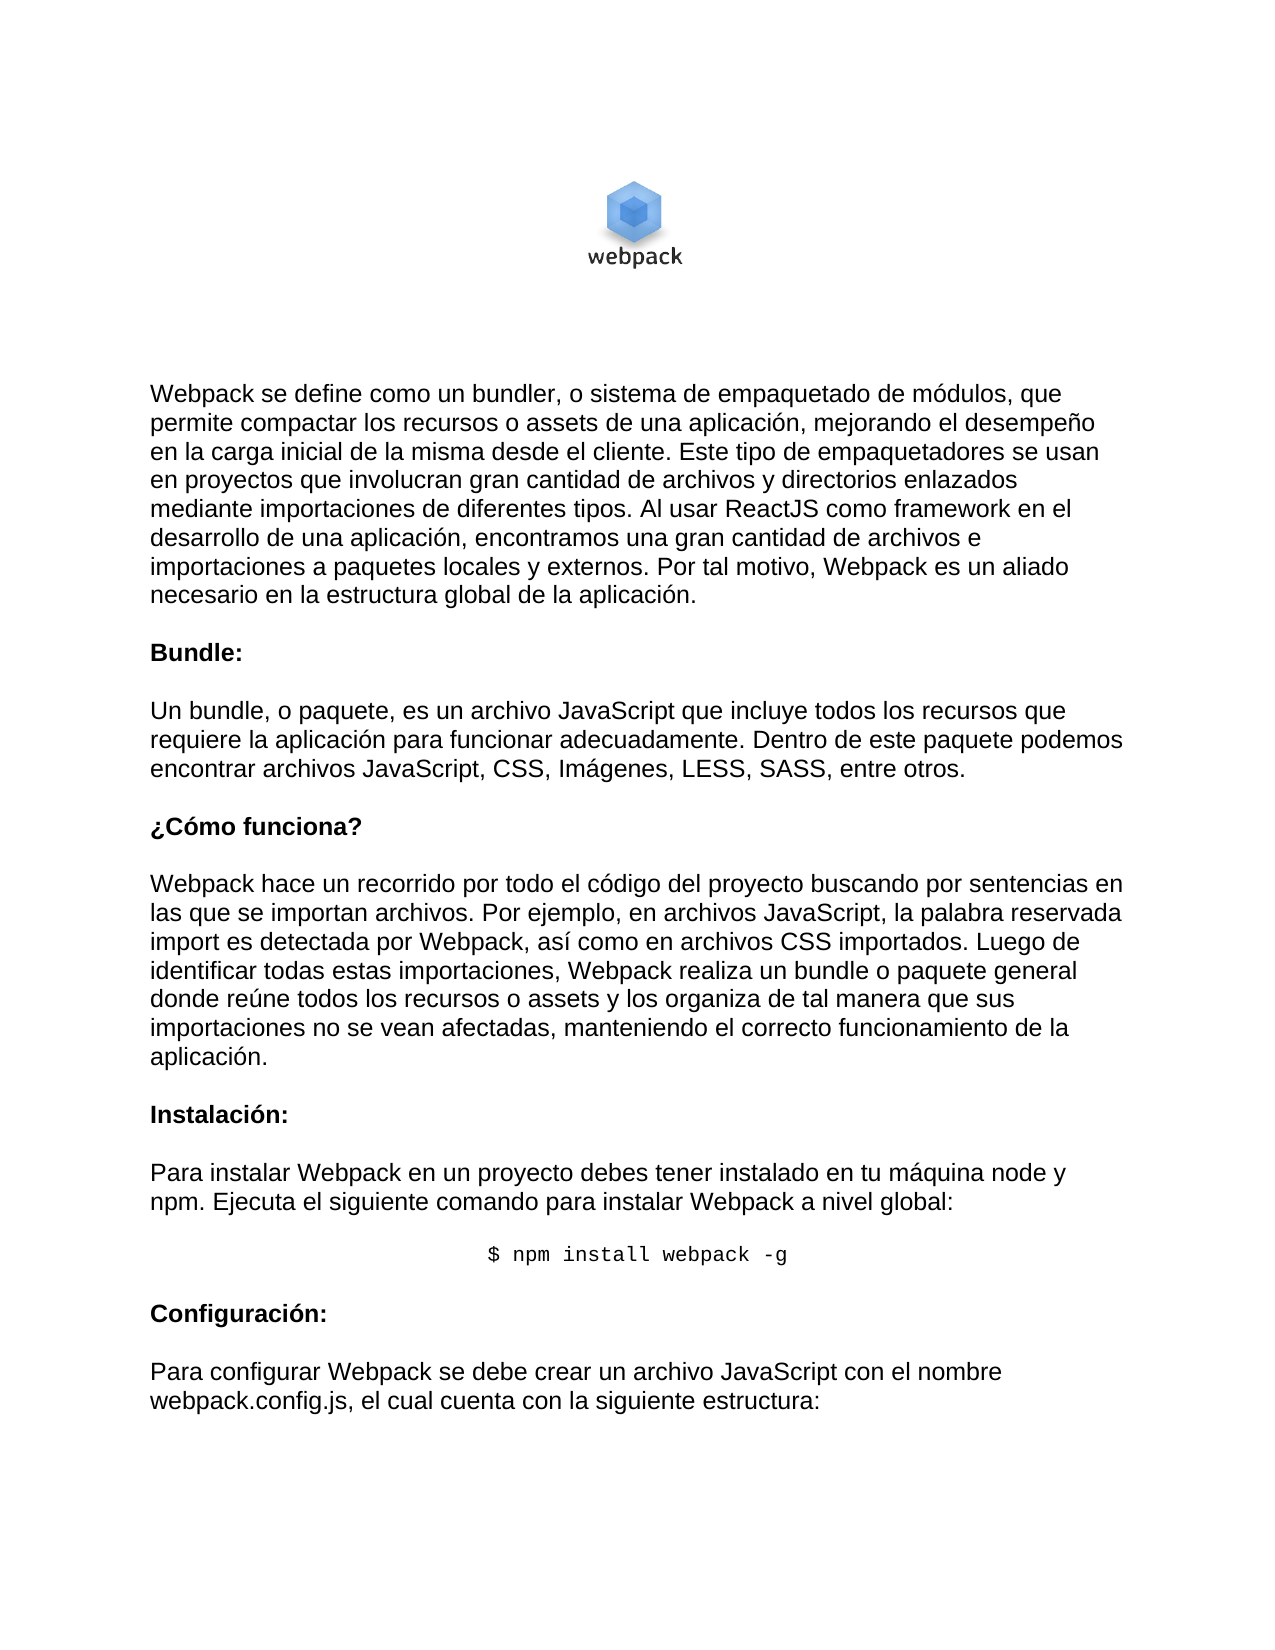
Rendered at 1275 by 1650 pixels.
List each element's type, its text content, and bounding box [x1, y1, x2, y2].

text Configuración: [150, 1299, 1125, 1328]
picture [425, 150, 851, 292]
text Webpack hace un recorrido por todo el código del proyecto buscando por sentencias en las que se importan archivos. Por ejemplo, en archivos JavaScript, la palabra reservada import es detectada por Webpack, así como en archivos CSS importados. Luego de identificar todas estas importaciones, Webpack realiza un bundle o paquete general donde reúne todos los recursos o assets y los organiza de tal manera que sus importaciones no se vean afectadas, manteniendo el correcto funcionamiento de la aplicación. [150, 869, 1125, 1071]
text ¿Cómo funciona? [150, 812, 1125, 840]
text Para configurar Webpack se debe crear un archivo JavaScript con el nombre webpack.config.js, el cual cuenta con la siguiente estructura: [150, 1357, 1125, 1414]
text $ npm install webpack -g [150, 1244, 1125, 1268]
text Bundle: [150, 638, 1125, 667]
text Para instalar Webpack en un proyecto debes tener instalado en tu máquina node y npm. Ejecuta el siguiente comando para instalar Webpack a nivel global: [150, 1158, 1125, 1215]
text Instalación: [150, 1100, 1125, 1129]
text Un bundle, o paquete, es un archivo JavaScript que incluye todos los recursos que requiere la aplicación para funcionar adecuadamente. Dentro de este paquete podemos encontrar archivos JavaScript, CSS, Imágenes, LESS, SASS, entre otros. [150, 696, 1125, 782]
text Webpack se define como un bundler, o sistema de empaquetado de módulos, que permite compactar los recursos o assets de una aplicación, mejorando el desempeño en la carga inicial de la misma desde el cliente. Este tipo de empaquetadores se usan en proyectos que involucran gran cantidad de archivos y directorios enlazados mediante importaciones de diferentes tipos. Al usar ReactJS como framework en el desarrollo de una aplicación, encontramos una gran cantidad de archivos e importaciones a paquetes locales y externos. Por tal motivo, Webpack es un aliado necesario en la estructura global de la aplicación. [150, 323, 1125, 609]
